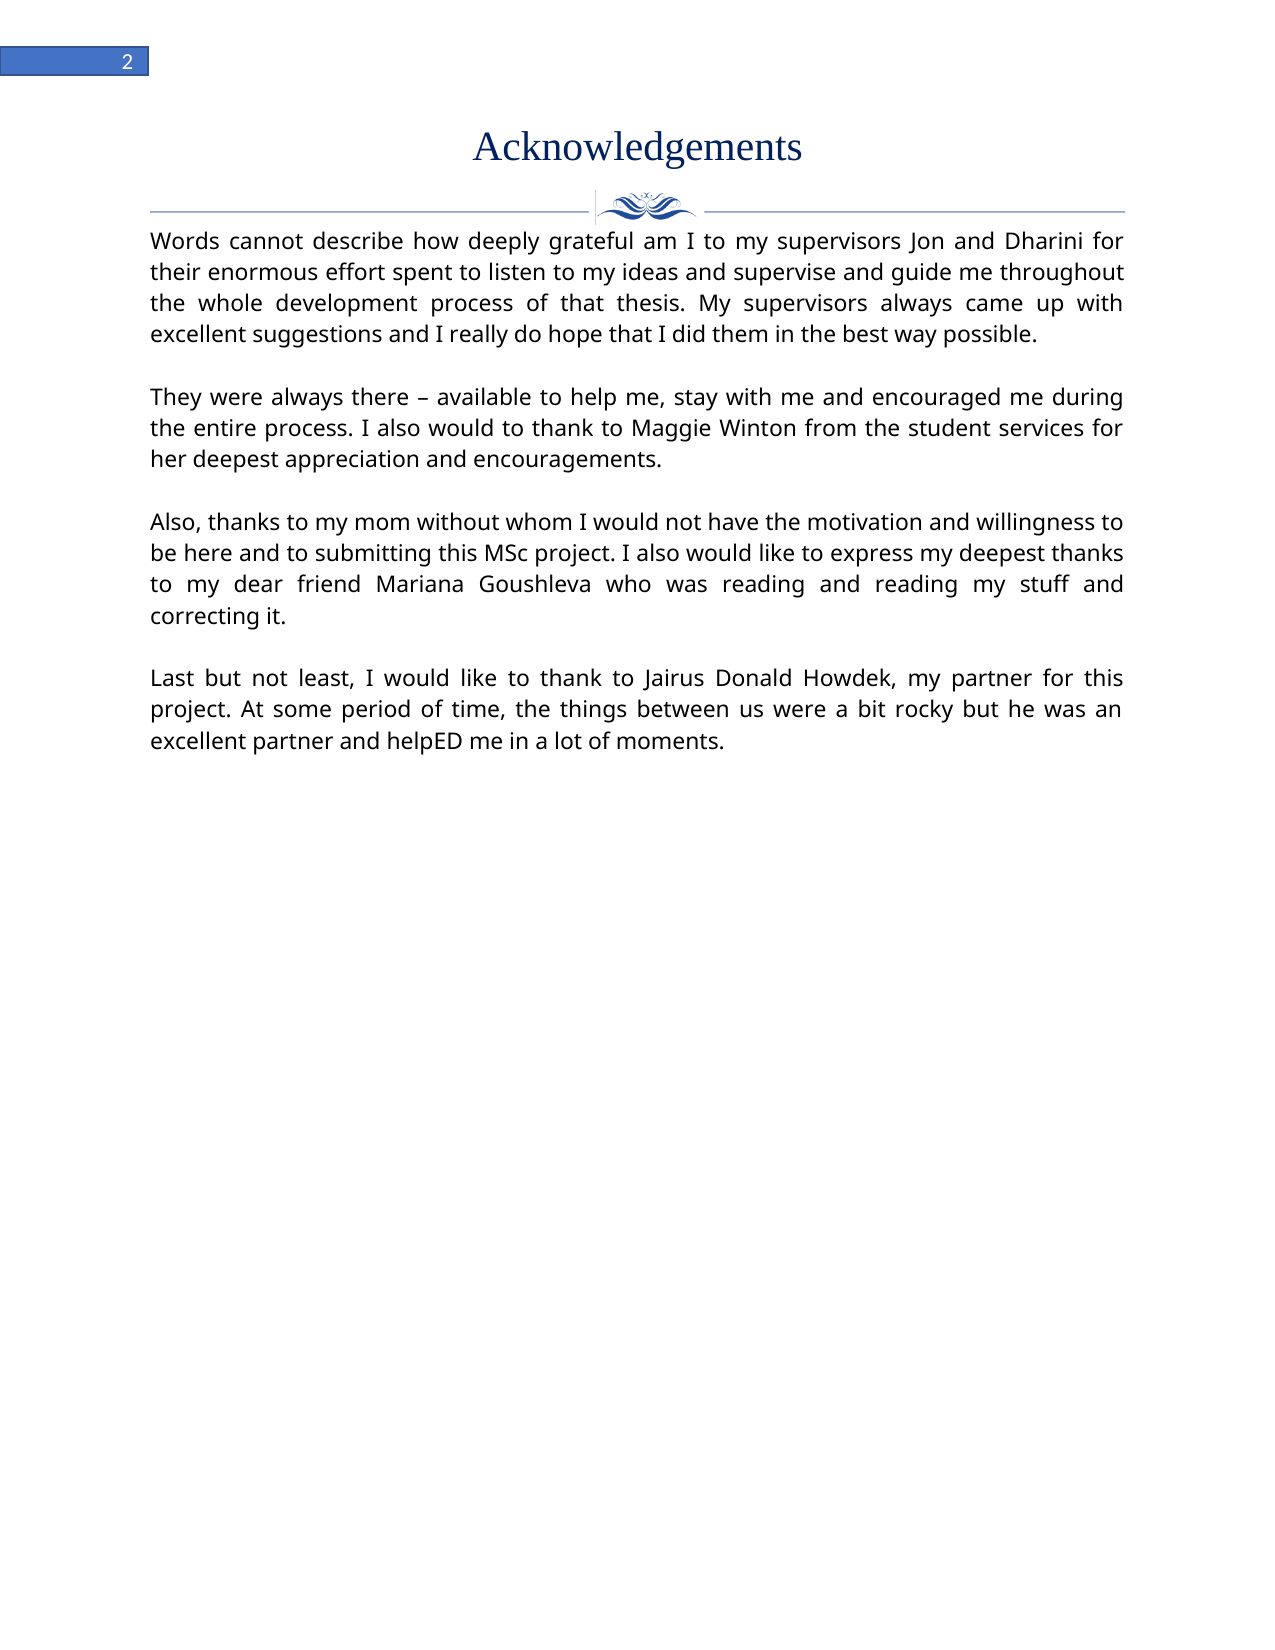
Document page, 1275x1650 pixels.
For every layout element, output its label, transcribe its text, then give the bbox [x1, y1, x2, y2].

text Words cannot describe how deeply grateful am I to my supervisors Jon and Dharini for their enormous effort spent to listen to my ideas and supervise and guide me throughout the whole development process of that thesis. My supervisors always came up with excellent suggestions and I really do hope that I did them in the best way possible. [150, 225, 1125, 350]
text Also, thanks to my mom without whom I would not have the motivation and willingness to be here and to submitting this MSc project. I also would like to express my deepest thanks to my dear friend Mariana Goushleva who was reading and reading my stuff and correcting it. [150, 506, 1125, 631]
text Last but not least, I would like to thank to Jairus Donald Howdek, my partner for this project. At some period of time, the things between us were a bit rocky but he was an excellent partner and helpED me in a lot of moments. [150, 662, 1125, 756]
text Acknowledgements [150, 122, 1125, 170]
text They were always there – available to help me, stay with me and encouraged me during the entire process. I also would to thank to Maggie Winton from the student services for her deepest appreciation and encouragements. [150, 381, 1125, 475]
